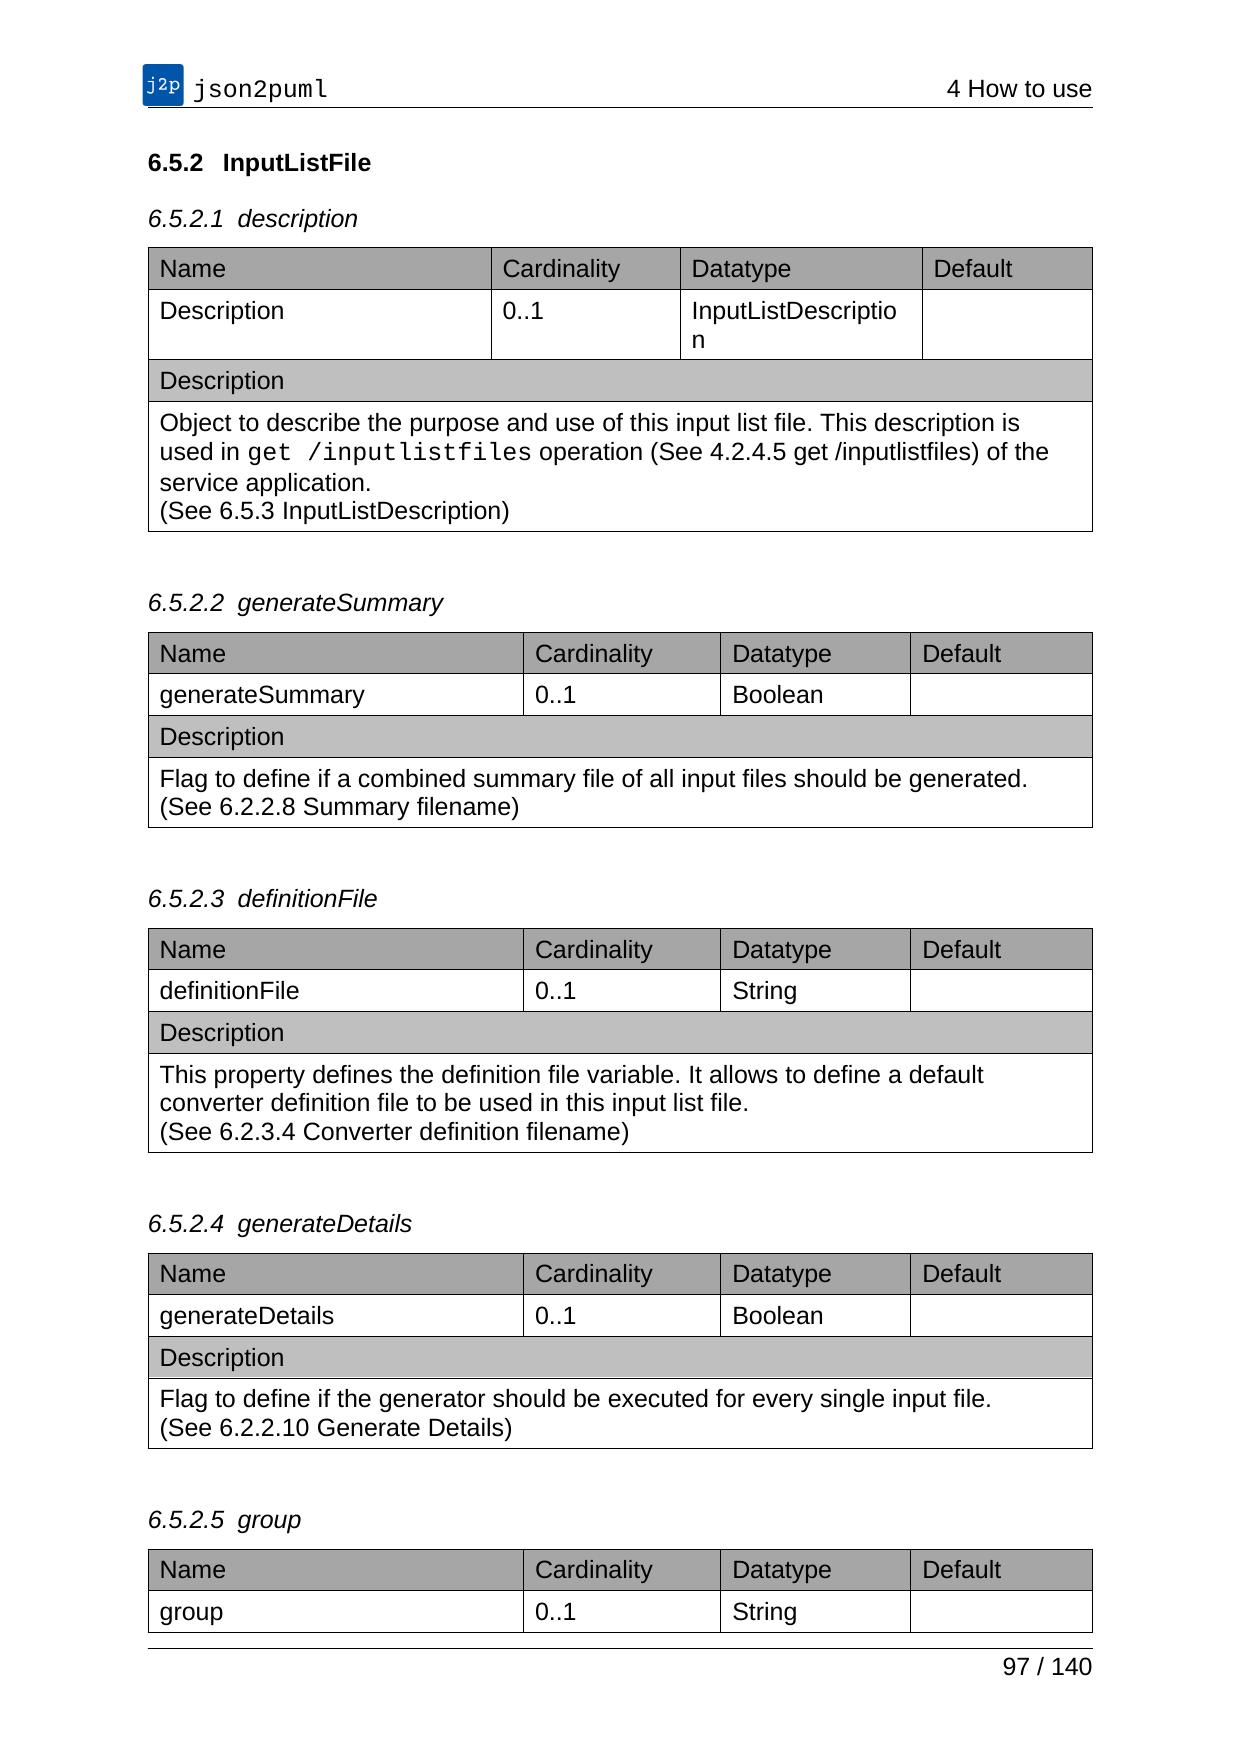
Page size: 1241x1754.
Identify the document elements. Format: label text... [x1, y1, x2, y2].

subtitle generateDetails [148, 1209, 1093, 1238]
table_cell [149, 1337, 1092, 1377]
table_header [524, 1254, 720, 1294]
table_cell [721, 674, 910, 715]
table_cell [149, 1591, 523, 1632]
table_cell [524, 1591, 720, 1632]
subtitle InputListFile [148, 148, 1093, 176]
picture [142, 64, 184, 106]
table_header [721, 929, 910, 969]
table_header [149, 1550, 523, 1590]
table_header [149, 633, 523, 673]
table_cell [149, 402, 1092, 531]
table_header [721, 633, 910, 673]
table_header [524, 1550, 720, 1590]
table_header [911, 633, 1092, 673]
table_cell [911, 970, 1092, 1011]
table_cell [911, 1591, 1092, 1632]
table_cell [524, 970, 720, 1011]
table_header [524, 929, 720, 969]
subtitle group [148, 1505, 1093, 1534]
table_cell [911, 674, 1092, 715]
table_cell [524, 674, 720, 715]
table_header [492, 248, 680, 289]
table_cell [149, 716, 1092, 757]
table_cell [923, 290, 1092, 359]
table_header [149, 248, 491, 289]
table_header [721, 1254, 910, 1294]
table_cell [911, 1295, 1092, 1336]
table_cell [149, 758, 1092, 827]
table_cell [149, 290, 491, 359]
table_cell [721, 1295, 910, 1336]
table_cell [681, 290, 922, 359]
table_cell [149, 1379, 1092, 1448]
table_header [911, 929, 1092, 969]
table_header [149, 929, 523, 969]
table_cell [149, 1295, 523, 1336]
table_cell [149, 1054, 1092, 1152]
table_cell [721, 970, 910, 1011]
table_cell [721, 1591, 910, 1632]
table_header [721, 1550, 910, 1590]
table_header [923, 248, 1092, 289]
subtitle generateSummary [148, 588, 1093, 617]
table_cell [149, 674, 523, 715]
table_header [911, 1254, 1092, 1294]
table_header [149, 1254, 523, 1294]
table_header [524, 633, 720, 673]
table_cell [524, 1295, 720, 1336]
subtitle definitionFile [148, 884, 1093, 913]
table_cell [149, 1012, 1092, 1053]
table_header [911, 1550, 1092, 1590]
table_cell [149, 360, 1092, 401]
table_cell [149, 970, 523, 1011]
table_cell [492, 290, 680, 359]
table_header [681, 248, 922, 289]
subtitle description [148, 204, 1093, 232]
